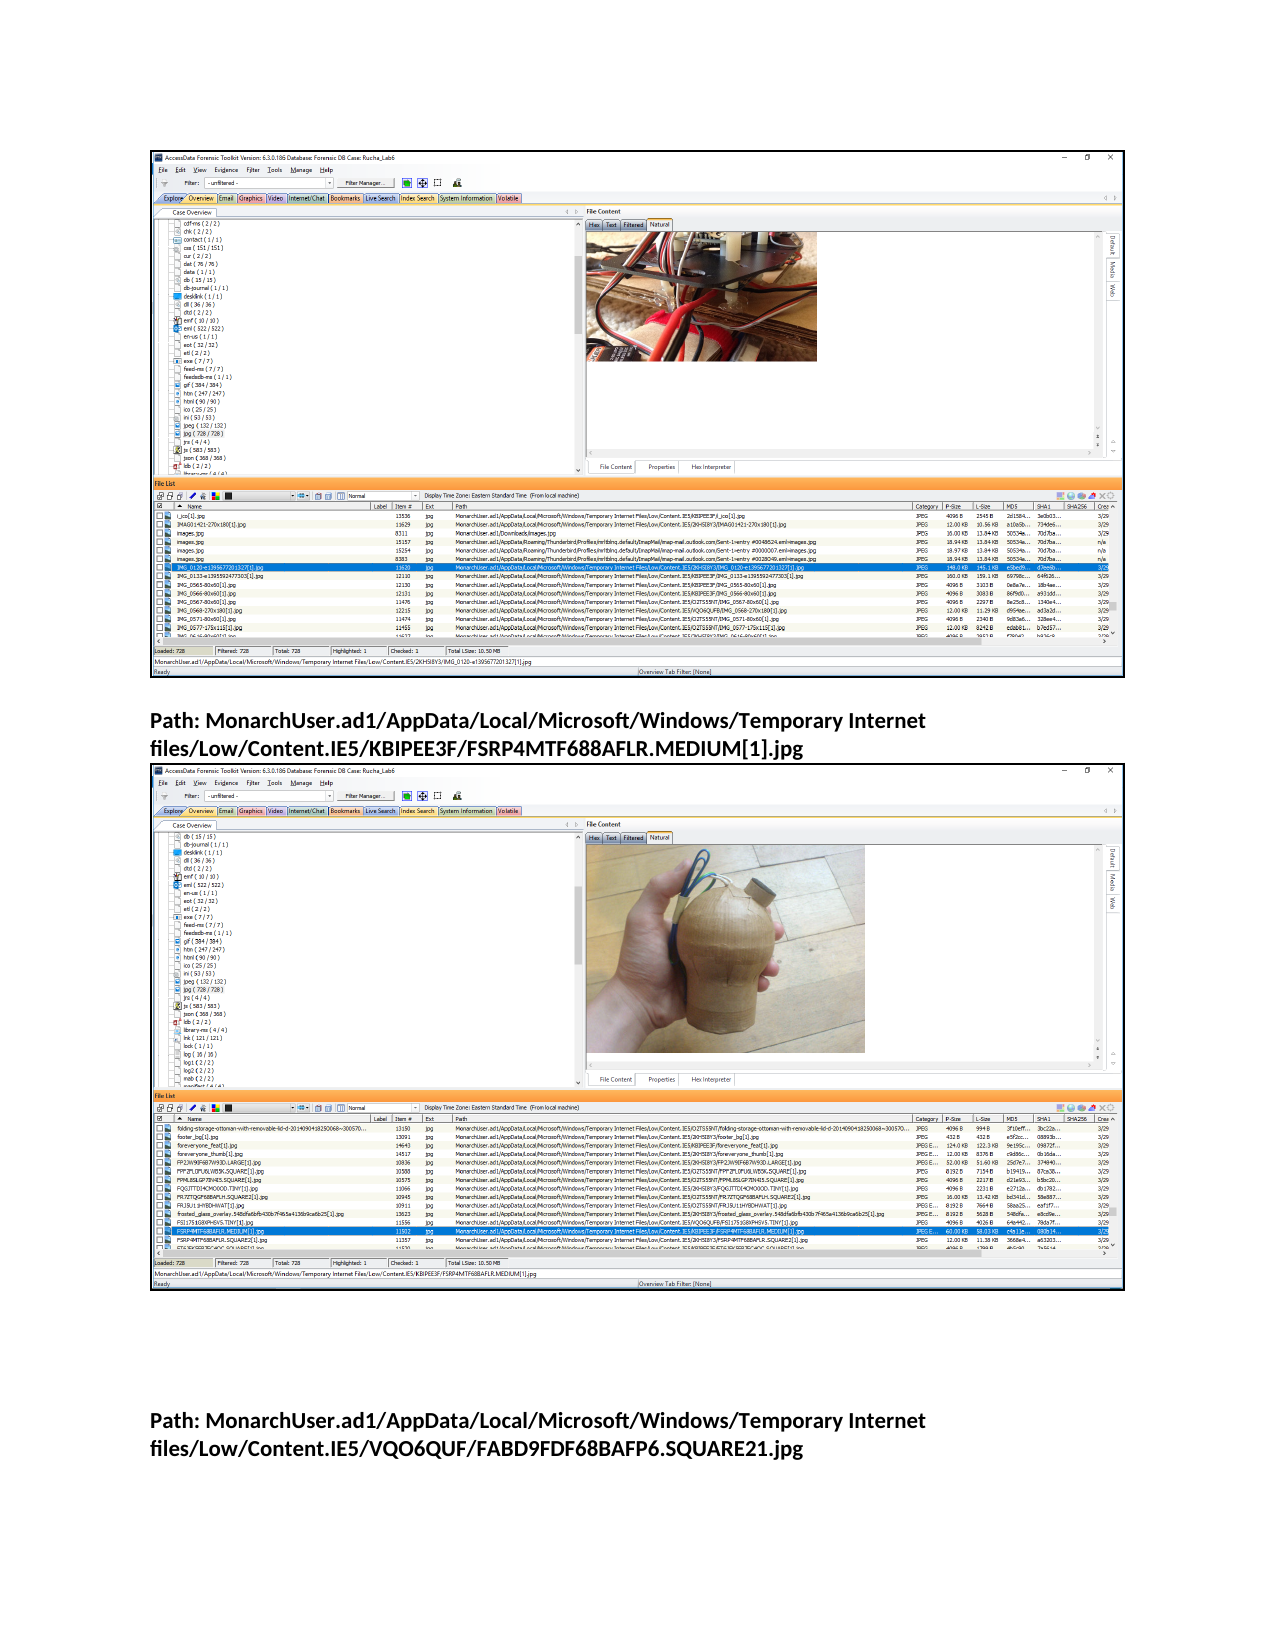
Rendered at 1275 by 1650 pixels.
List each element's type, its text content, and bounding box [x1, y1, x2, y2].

text Path: MonarchUser.ad1/AppData/Local/Microsoft/Windows/Temporary Internet files/Low/Content.IE5/VQO6QUF/FABD9FDF68BAFP6.SQUARE21.jpg [150, 1406, 1125, 1462]
picture [152, 765, 1123, 1289]
text Path: MonarchUser.ad1/AppData/Local/Microsoft/Windows/Temporary Internet files/Low/Content.IE5/KBIPEE3F/FSRP4MTF688AFLR.MEDIUM[1].jpg [150, 707, 1125, 763]
picture [152, 152, 1123, 676]
